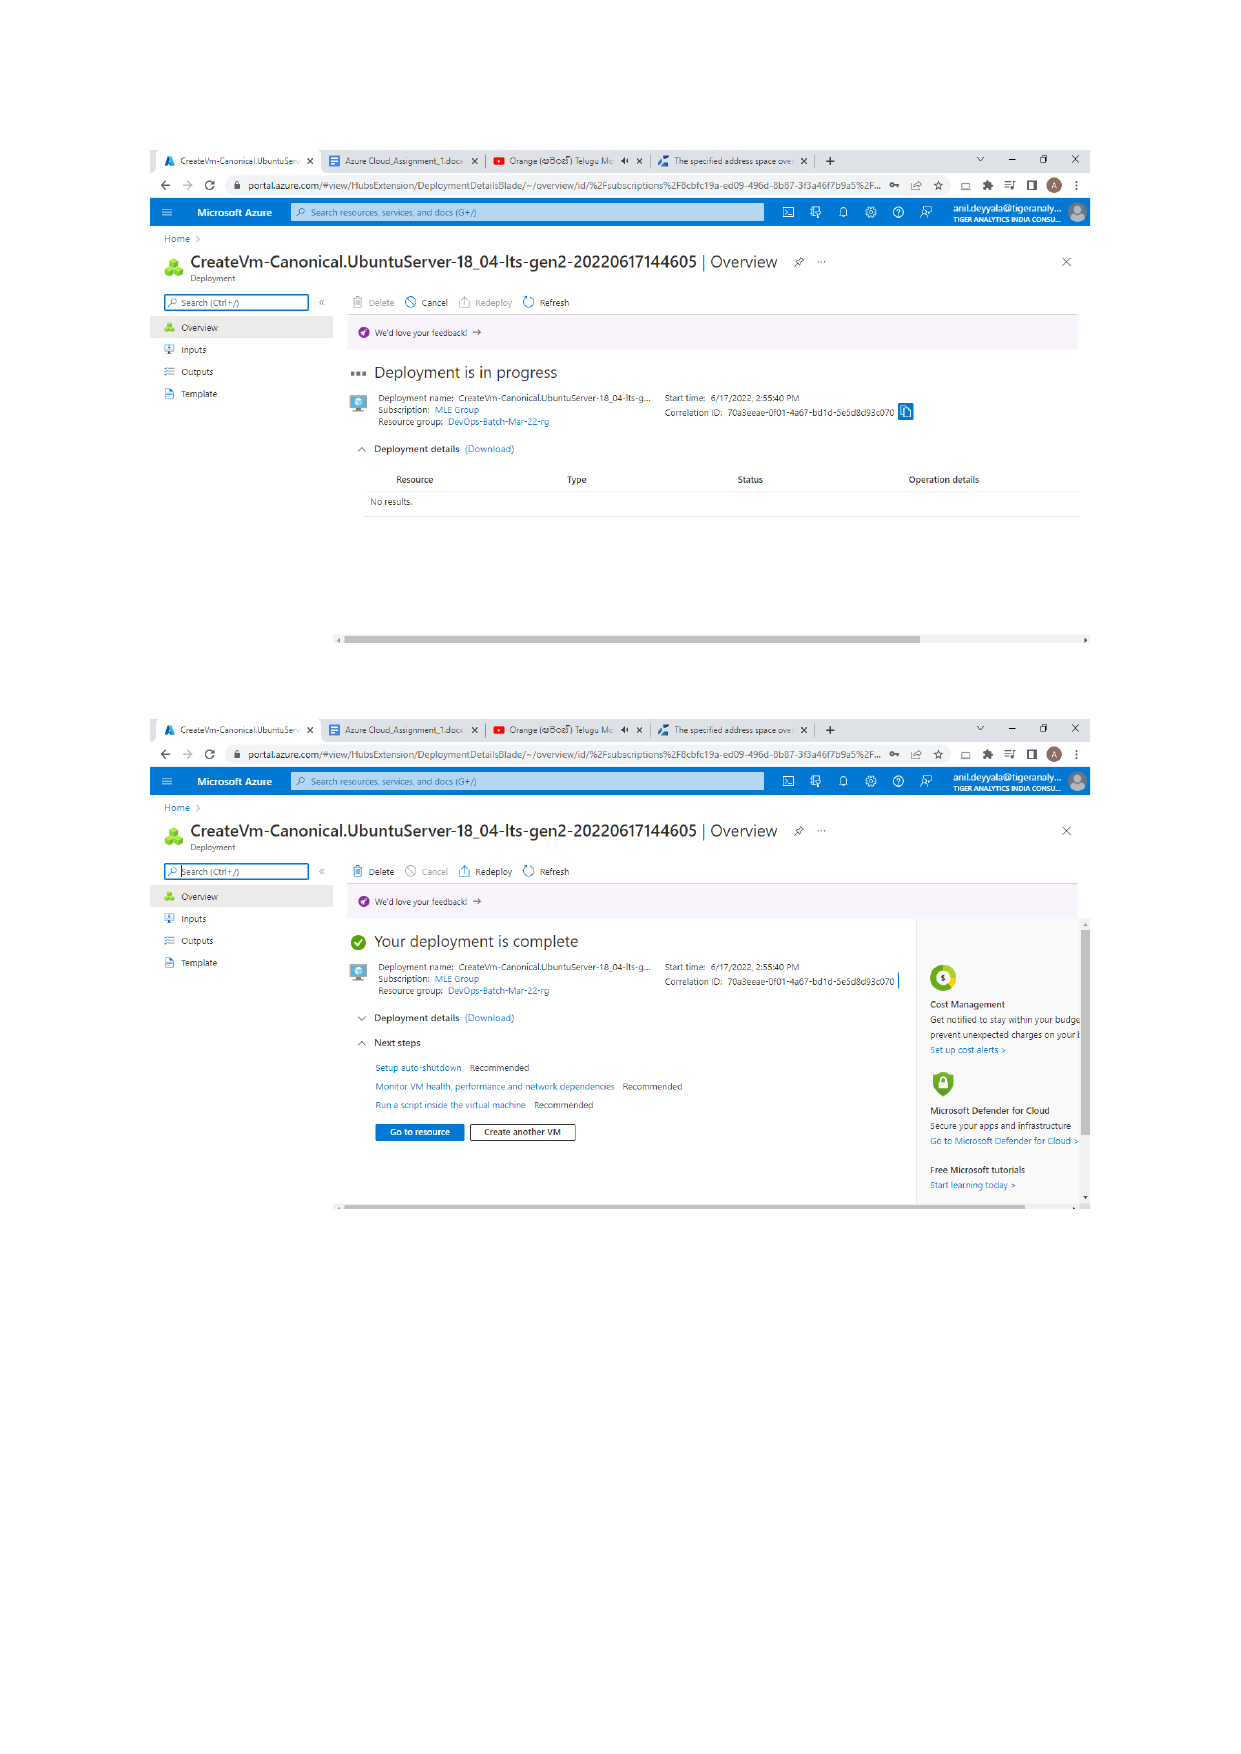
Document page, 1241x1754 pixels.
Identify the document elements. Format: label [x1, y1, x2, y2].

picture [150, 150, 1091, 643]
picture [150, 719, 1091, 1209]
